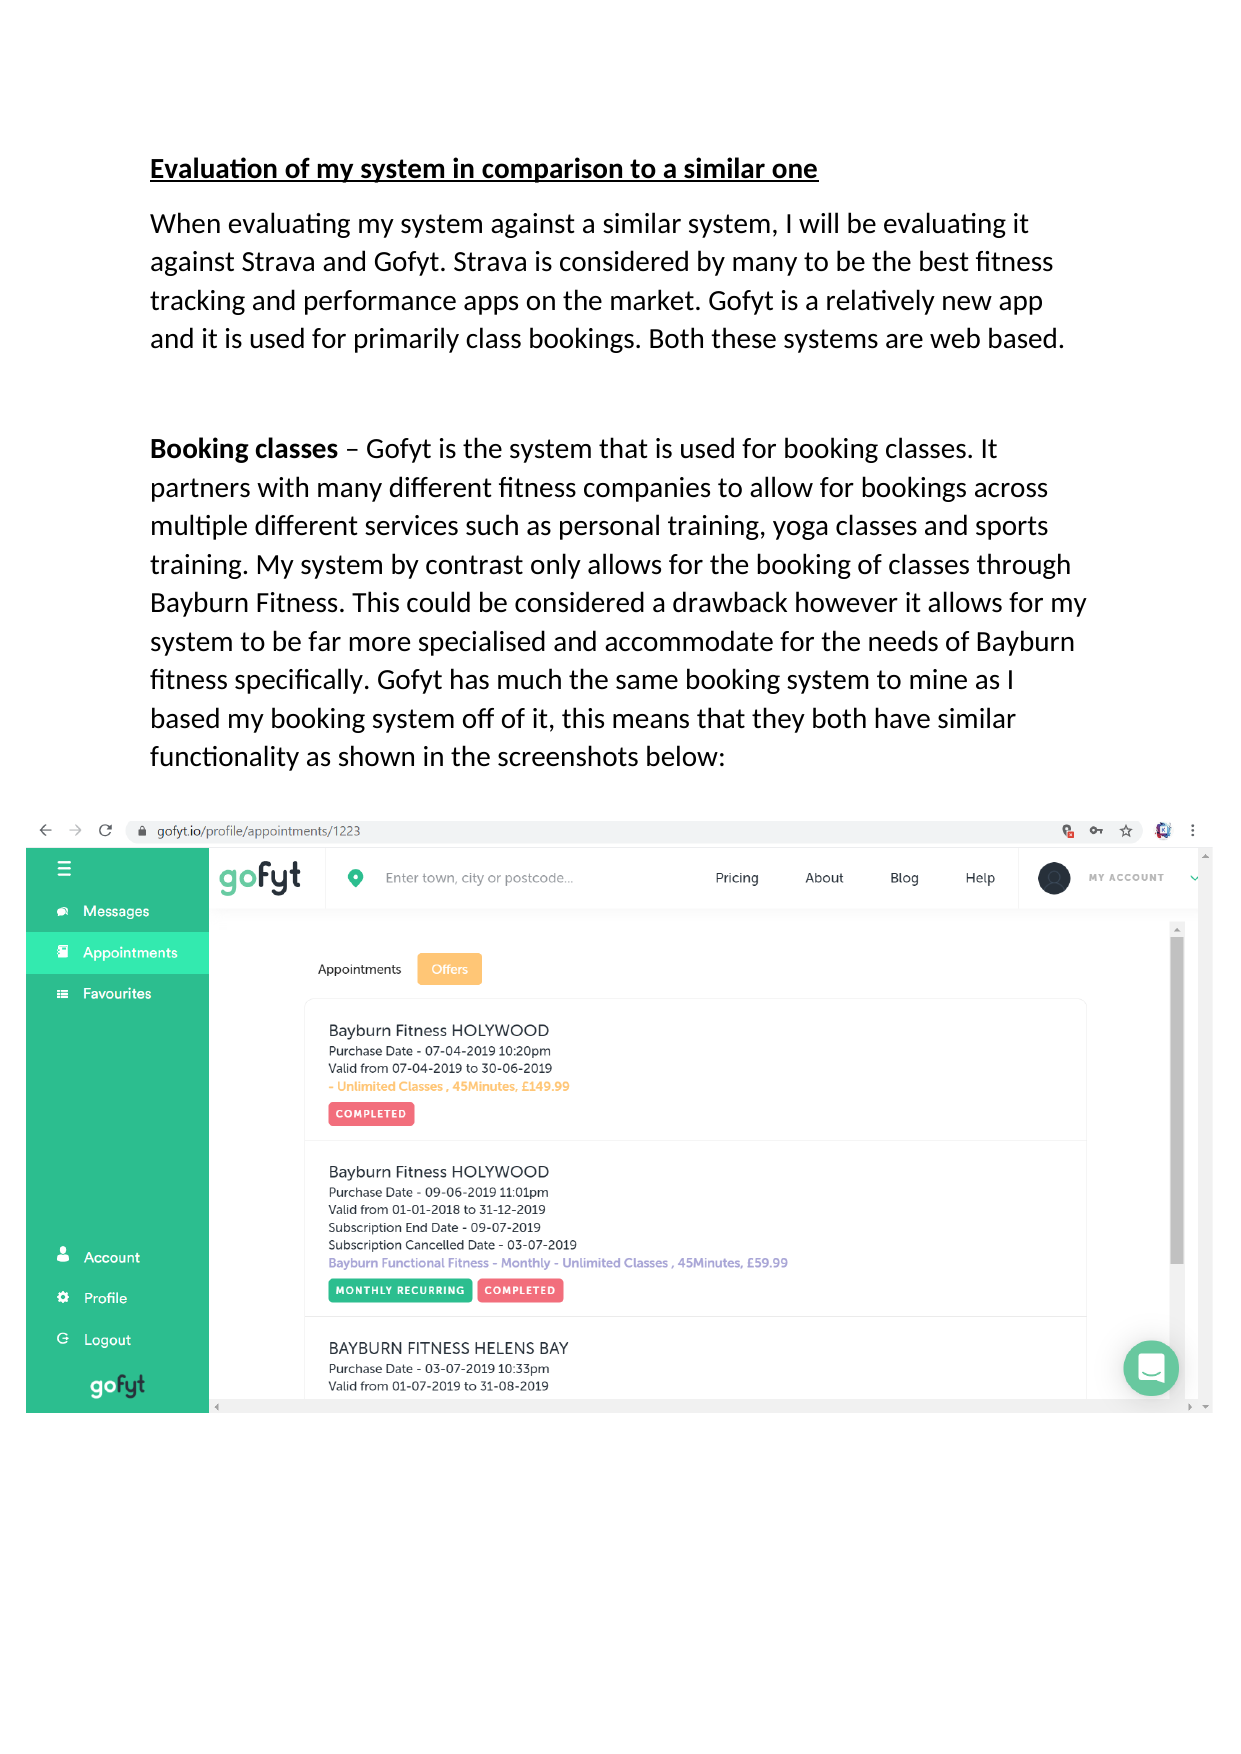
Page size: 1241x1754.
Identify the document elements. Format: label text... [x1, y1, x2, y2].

text When evaluating my system against a similar system, I will be evaluating it against Strava and Gofyt. Strava is considered by many to be the best fitness tracking and performance apps on the market. Gofyt is a relatively new app and it is used for primarily class bookings. Both these systems are web based. [150, 205, 1090, 356]
picture [26, 821, 1213, 1413]
text Evaluation of my system in comparison to a similar one [150, 150, 1090, 186]
text Booking classes – Gofyt is the system that is used for booking classes. It partners with many different fitness companies to allow for bookings across multiple different services such as personal training, yoga classes and sports training. My system by contrast only allows for the booking of classes through Bayburn Fitness. This could be considered a drawback however it allows for my system to be far more specialised and accommodate for the needs of Bayburn fitness specifically. Gofyt has much the same booking system to mine as I based my booking system off of it, this means that they both have similar functionality as shown in the screenshots below: [150, 431, 1090, 774]
